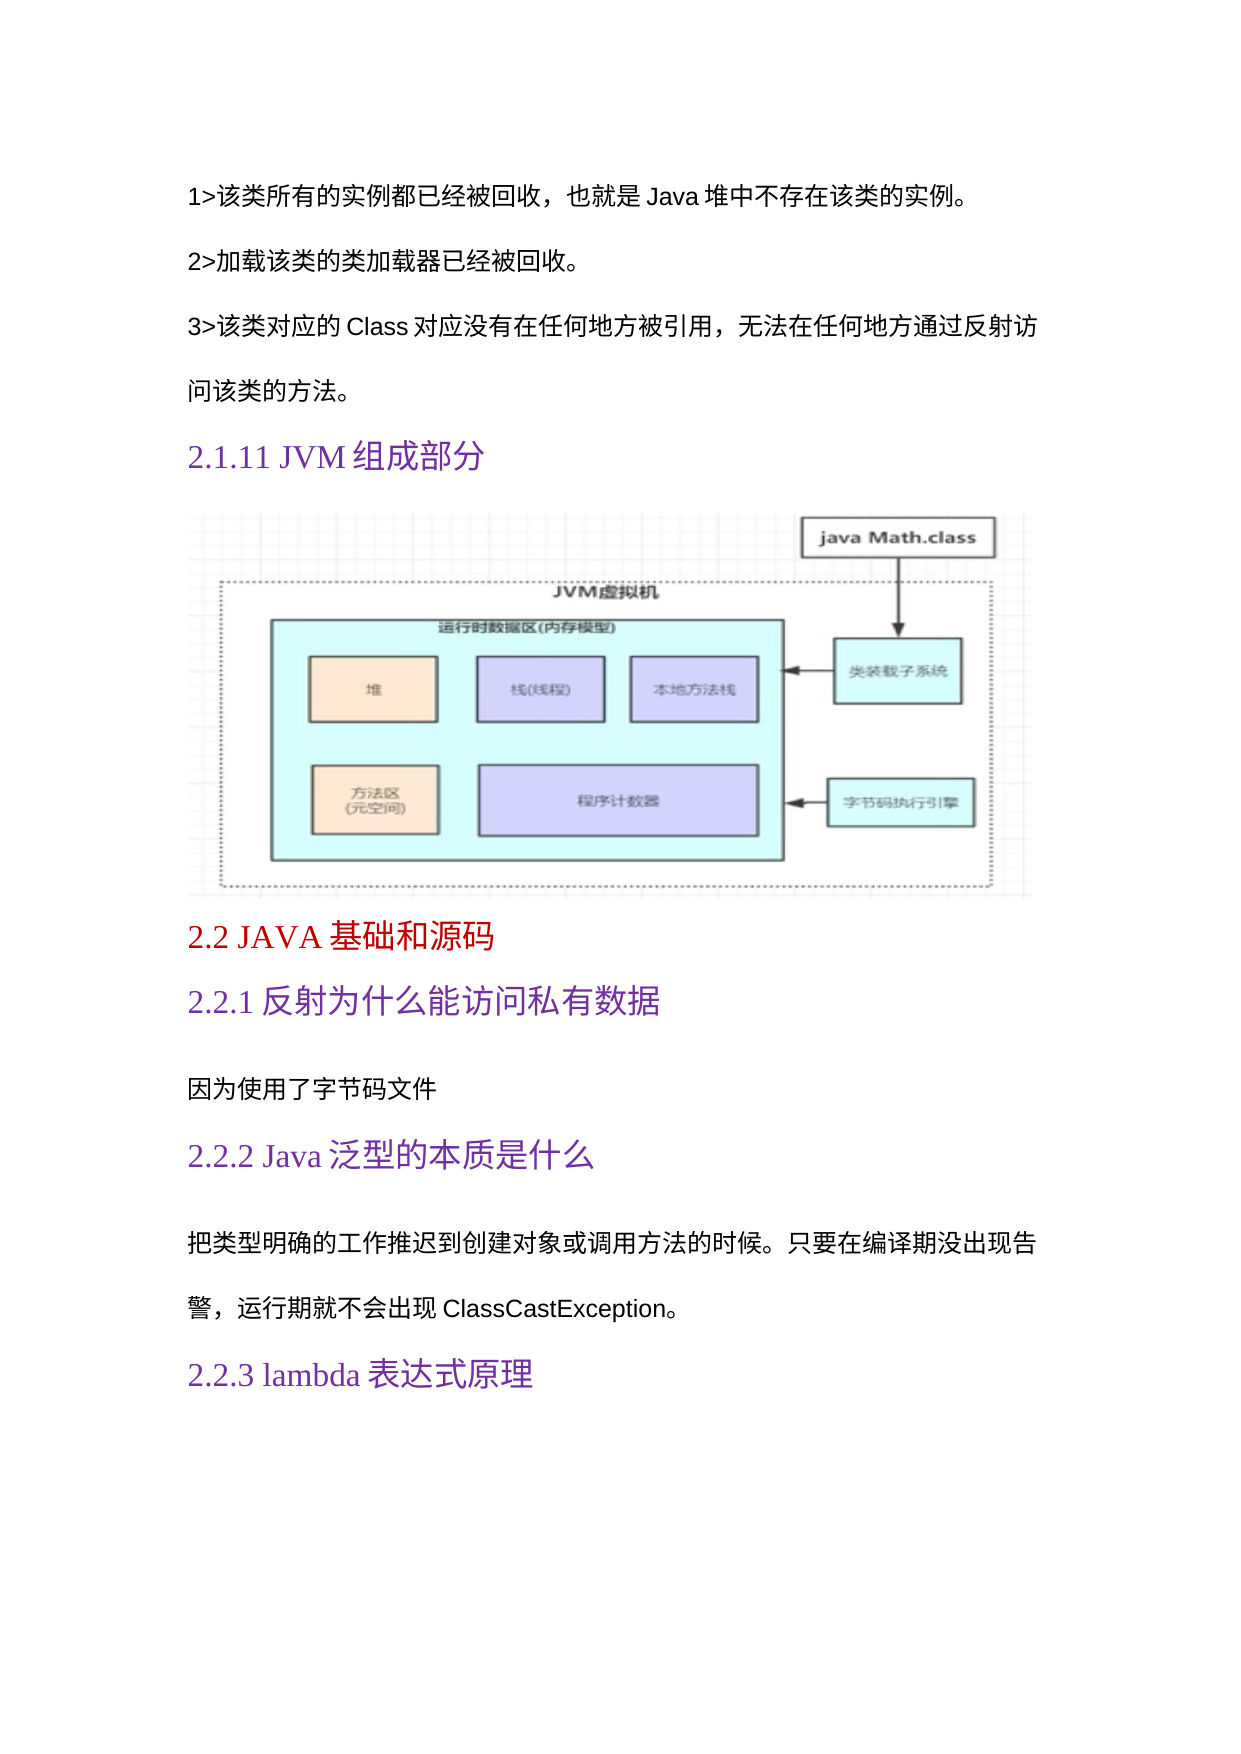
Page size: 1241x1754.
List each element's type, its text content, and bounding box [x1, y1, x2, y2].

subtitle 2.2.3 lambda表达式原理 [187, 1339, 1053, 1404]
picture [187, 513, 1032, 899]
subtitle 2.1.11 JVM组成部分 [187, 422, 1053, 487]
subtitle 2.2 JAVA基础和源码 [187, 901, 1053, 966]
subtitle 2.2.1反射为什么能访问私有数据 [187, 966, 1053, 1031]
subtitle 2.2.2 Java泛型的本质是什么 [187, 1120, 1053, 1185]
text 1>该类所有的实例都已经被回收，也就是Java堆中不存在该类的实例。 [187, 162, 1053, 227]
text 把类型明确的工作推迟到创建对象或调用方法的时候。只要在编译期没出现告警，运行期就不会出现ClassCastException。 [187, 1209, 1053, 1339]
text 因为使用了字节码文件 [187, 1055, 1053, 1120]
text 3>该类对应的Class对应没有在任何地方被引用，无法在任何地方通过反射访问该类的方法。 [187, 292, 1053, 422]
text 2>加载该类的类加载器已经被回收。 [187, 227, 1053, 292]
